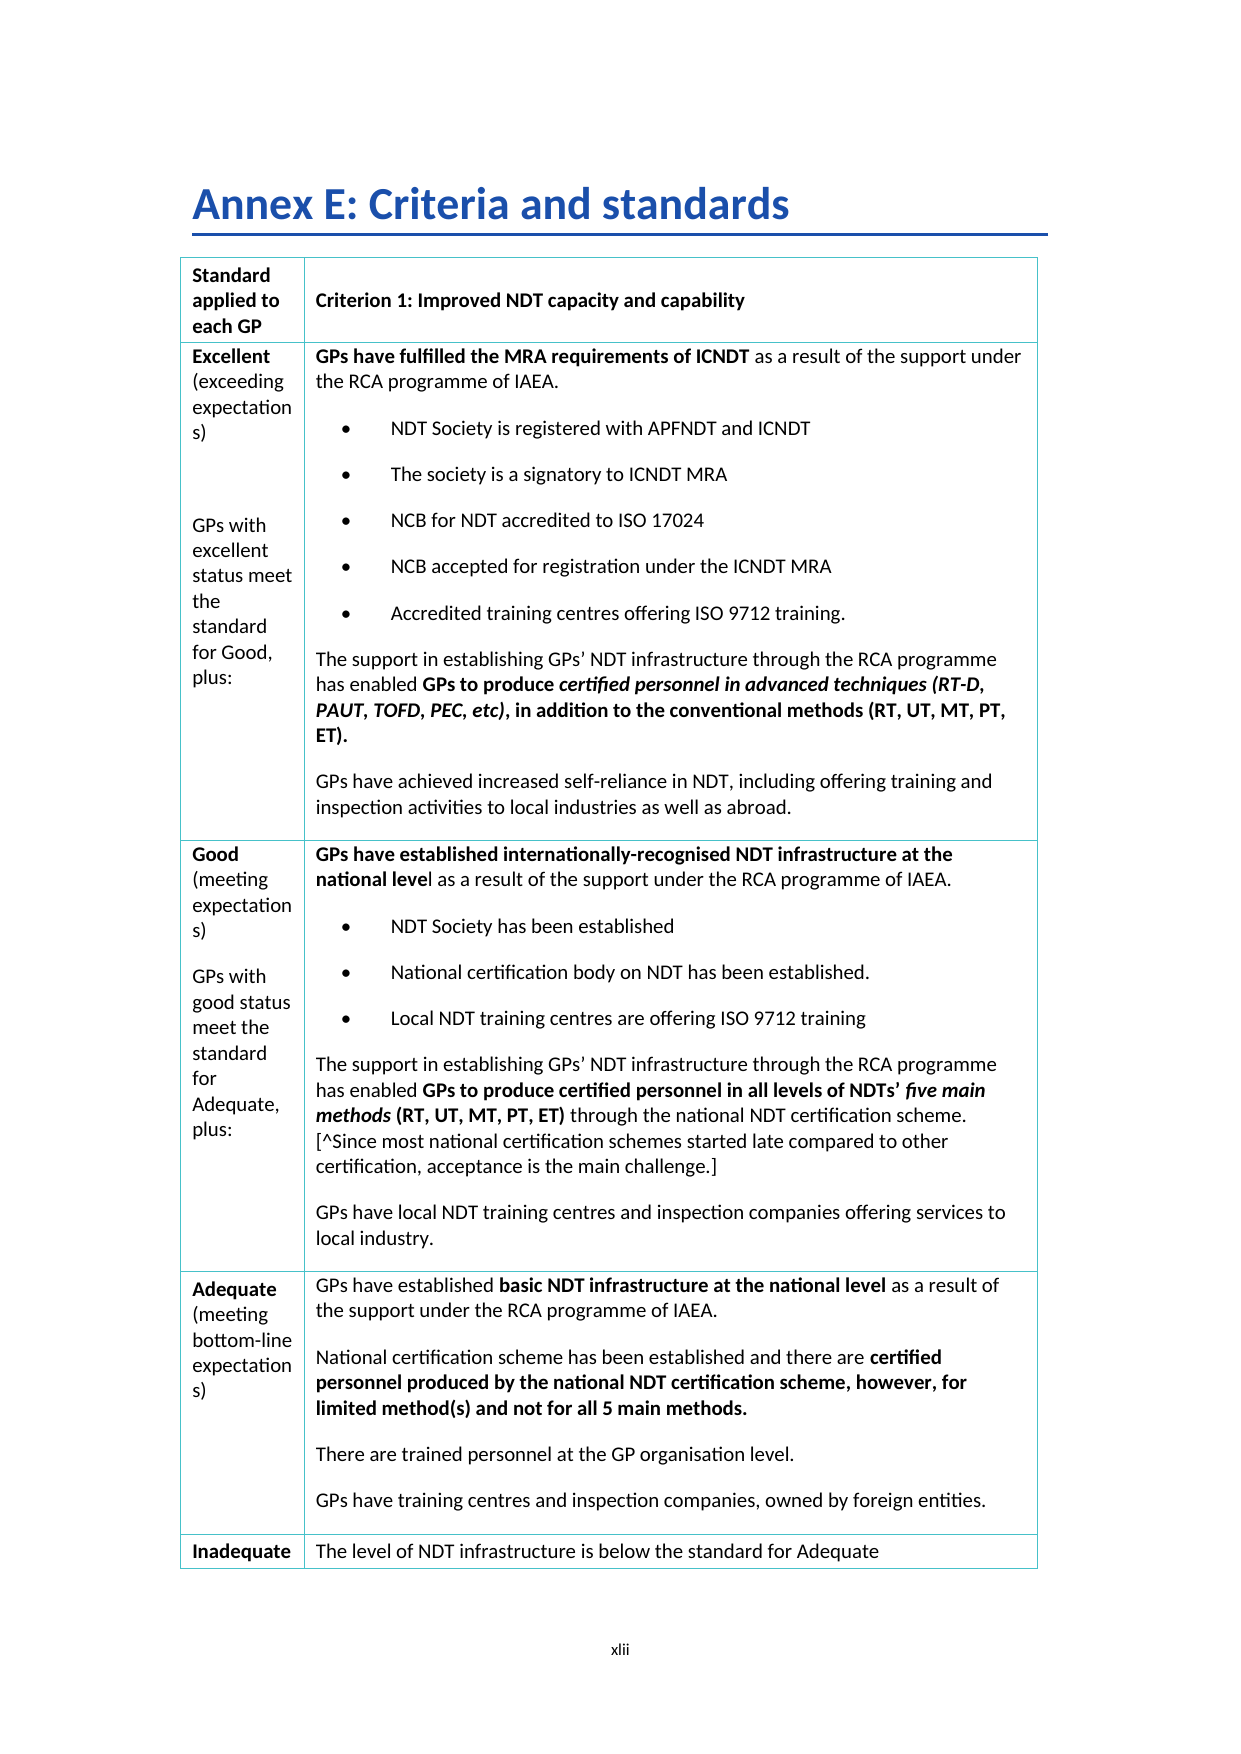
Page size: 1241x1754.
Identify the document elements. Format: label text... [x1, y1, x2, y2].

table_cell Excellent (exceeding expectations) GPs with excellent status meet the standard for Good, plus: [181, 343, 304, 840]
table_cell GPs have established internationally-recognised NDT infrastructure at the national level as a result of the support under the RCA programme of IAEA. NDT Society has been established National certification body on NDT has been established. Local NDT training centres are offering ISO 9712 training The support in establishing GPs’ NDT infrastructure through the RCA programme has enabled GPs to produce certified personnel in all levels of NDTs’ five main methods (RT, UT, MT, PT, ET) through the national NDT certification scheme.[^Since most national certification schemes started late compared to other certification, acceptance is the main challenge.] GPs have local NDT training centres and inspection companies offering services to local industry. [305, 841, 1037, 1271]
table_cell The level of NDT infrastructure is below the standard for Adequate [305, 1535, 1037, 1567]
table_cell Adequate (meeting bottom-line expectations) [181, 1272, 304, 1533]
subtitle Annex E: Criteria and standards [192, 175, 1048, 233]
table_header Criterion 1: Improved NDT capacity and capability [305, 258, 1037, 342]
table_cell Good (meeting expectations) GPs with good status meet the standard for Adequate, plus: [181, 841, 304, 1271]
table_cell GPs have fulfilled the MRA requirements of ICNDT as a result of the support under the RCA programme of IAEA. NDT Society is registered with APFNDT and ICNDT The society is a signatory to ICNDT MRA NCB for NDT accredited to ISO 17024 NCB accepted for registration under the ICNDT MRA Accredited training centres offering ISO 9712 training. The support in establishing GPs’ NDT infrastructure through the RCA programme has enabled GPs to produce certified personnel in advanced techniques (RT-D, PAUT, TOFD, PEC, etc), in addition to the conventional methods (RT, UT, MT, PT, ET). GPs have achieved increased self-reliance in NDT, including offering training and inspection activities to local industries as well as abroad. [305, 343, 1037, 840]
table_header Standard applied to each GP [181, 258, 304, 342]
table_cell GPs have established basic NDT infrastructure at the national level as a result of the support under the RCA programme of IAEA. National certification scheme has been established and there are certified personnel produced by the national NDT certification scheme, however, for limited method(s) and not for all 5 main methods. There are trained personnel at the GP organisation level. GPs have training centres and inspection companies, owned by foreign entities. [305, 1272, 1037, 1533]
table_cell Inadequate [181, 1535, 304, 1567]
